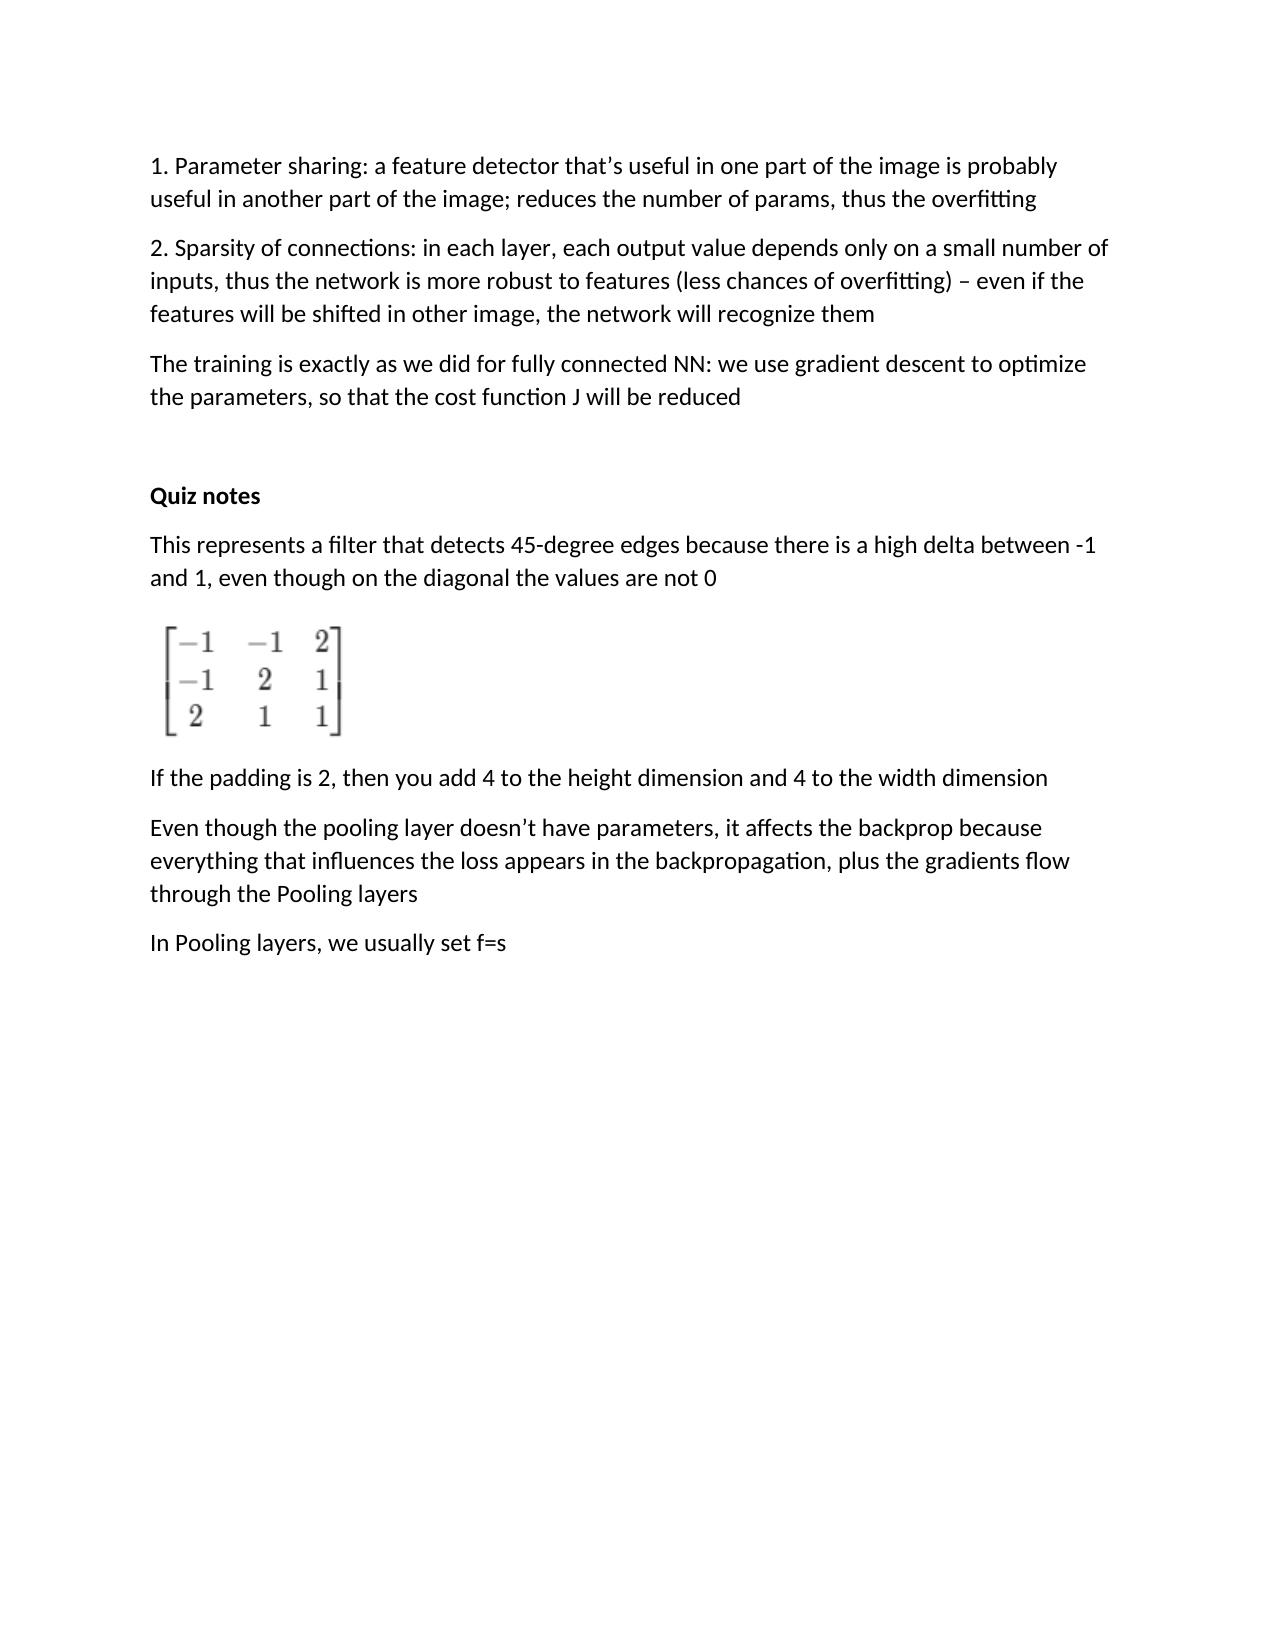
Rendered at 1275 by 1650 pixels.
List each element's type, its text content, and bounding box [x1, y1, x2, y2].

text Quiz notes [150, 480, 1125, 511]
text In Pooling layers, we usually set f=s [150, 927, 1125, 958]
text The training is exactly as we did for fully connected NN: we use gradient descent to optimize the parameters, so that the cost function J will be reduced [150, 348, 1125, 411]
picture [150, 612, 358, 744]
text 1. Parameter sharing: a feature detector that’s useful in one part of the image is probably useful in another part of the image; reduces the number of params, thus the overfitting [150, 150, 1125, 213]
text 2. Sparsity of connections: in each layer, each output value depends only on a small number of inputs, thus the network is more robust to features (less chances of overfitting) – even if the features will be shifted in other image, the network will recognize them [150, 232, 1125, 329]
text Even though the pooling layer doesn’t have parameters, it affects the backprop because everything that influences the loss appears in the backpropagation, plus the gradients flow through the Pooling layers [150, 812, 1125, 908]
text If the padding is 2, then you add 4 to the height dimension and 4 to the width dimension [150, 762, 1125, 793]
text This represents a filter that detects 45-degree edges because there is a high delta between -1 and 1, even though on the diagonal the values are not 0 [150, 529, 1125, 593]
